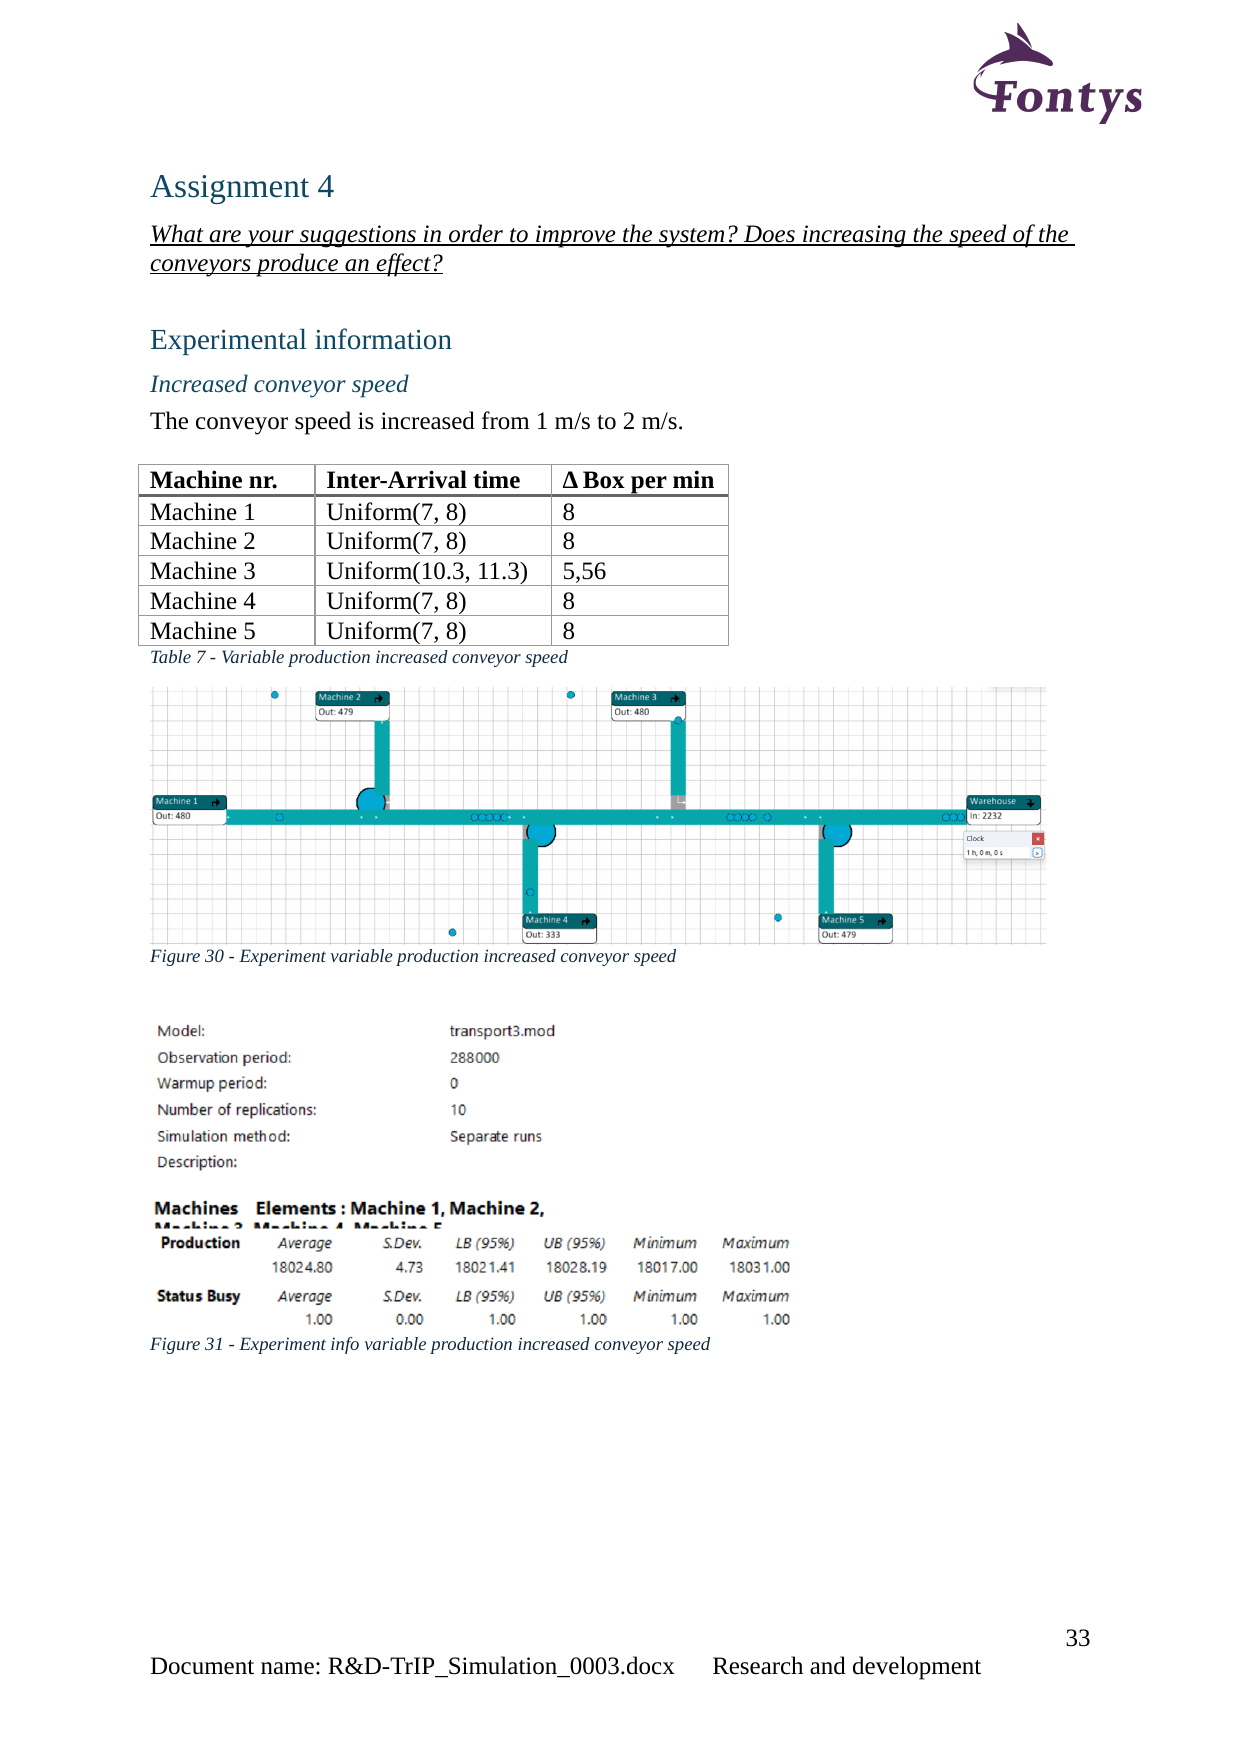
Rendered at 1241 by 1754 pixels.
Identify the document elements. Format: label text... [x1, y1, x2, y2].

table_cell Machine 2 [139, 526, 314, 555]
table_cell 8 [552, 497, 728, 525]
table_header Machine nr. [139, 465, 314, 493]
table_cell 8 [552, 526, 728, 555]
table_cell Uniform(7, 8) [316, 497, 551, 525]
table_cell Machine 3 [139, 556, 314, 585]
text What are your suggestions in order to improve the system? Does increasing the speed of the conveyors produce an effect? [150, 219, 1090, 277]
table_cell Uniform(10.3, 11.3) [316, 556, 551, 585]
table_cell 8 [552, 616, 728, 644]
table_cell Uniform(7, 8) [316, 586, 551, 615]
text The conveyor speed is increased from 1 m/s to 2 m/s. [150, 406, 1090, 435]
text Table 7 - Variable production increased conveyor speed [150, 463, 1090, 667]
table_header Δ Box per min [552, 465, 728, 493]
table_header Inter-Arrival time [316, 465, 551, 493]
table_cell 5,56 [552, 556, 728, 585]
table_cell Machine 5 [139, 616, 314, 644]
text Figure 31 - Experiment info variable production increased conveyor speed [150, 1332, 1090, 1354]
table_cell Machine 4 [139, 586, 314, 615]
text Figure 30 - Experiment variable production increased conveyor speed [150, 945, 1090, 966]
table_cell Machine 1 [139, 497, 314, 525]
table_cell Uniform(7, 8) [316, 616, 551, 644]
picture [973, 23, 1142, 124]
subtitle Experimental information [150, 322, 1090, 356]
picture [150, 687, 1047, 945]
picture [150, 1016, 796, 1333]
subtitle Assignment 4 [150, 167, 1090, 205]
subtitle Increased conveyor speed [150, 369, 1090, 398]
table_cell Uniform(7, 8) [316, 526, 551, 555]
table_cell 8 [552, 586, 728, 615]
